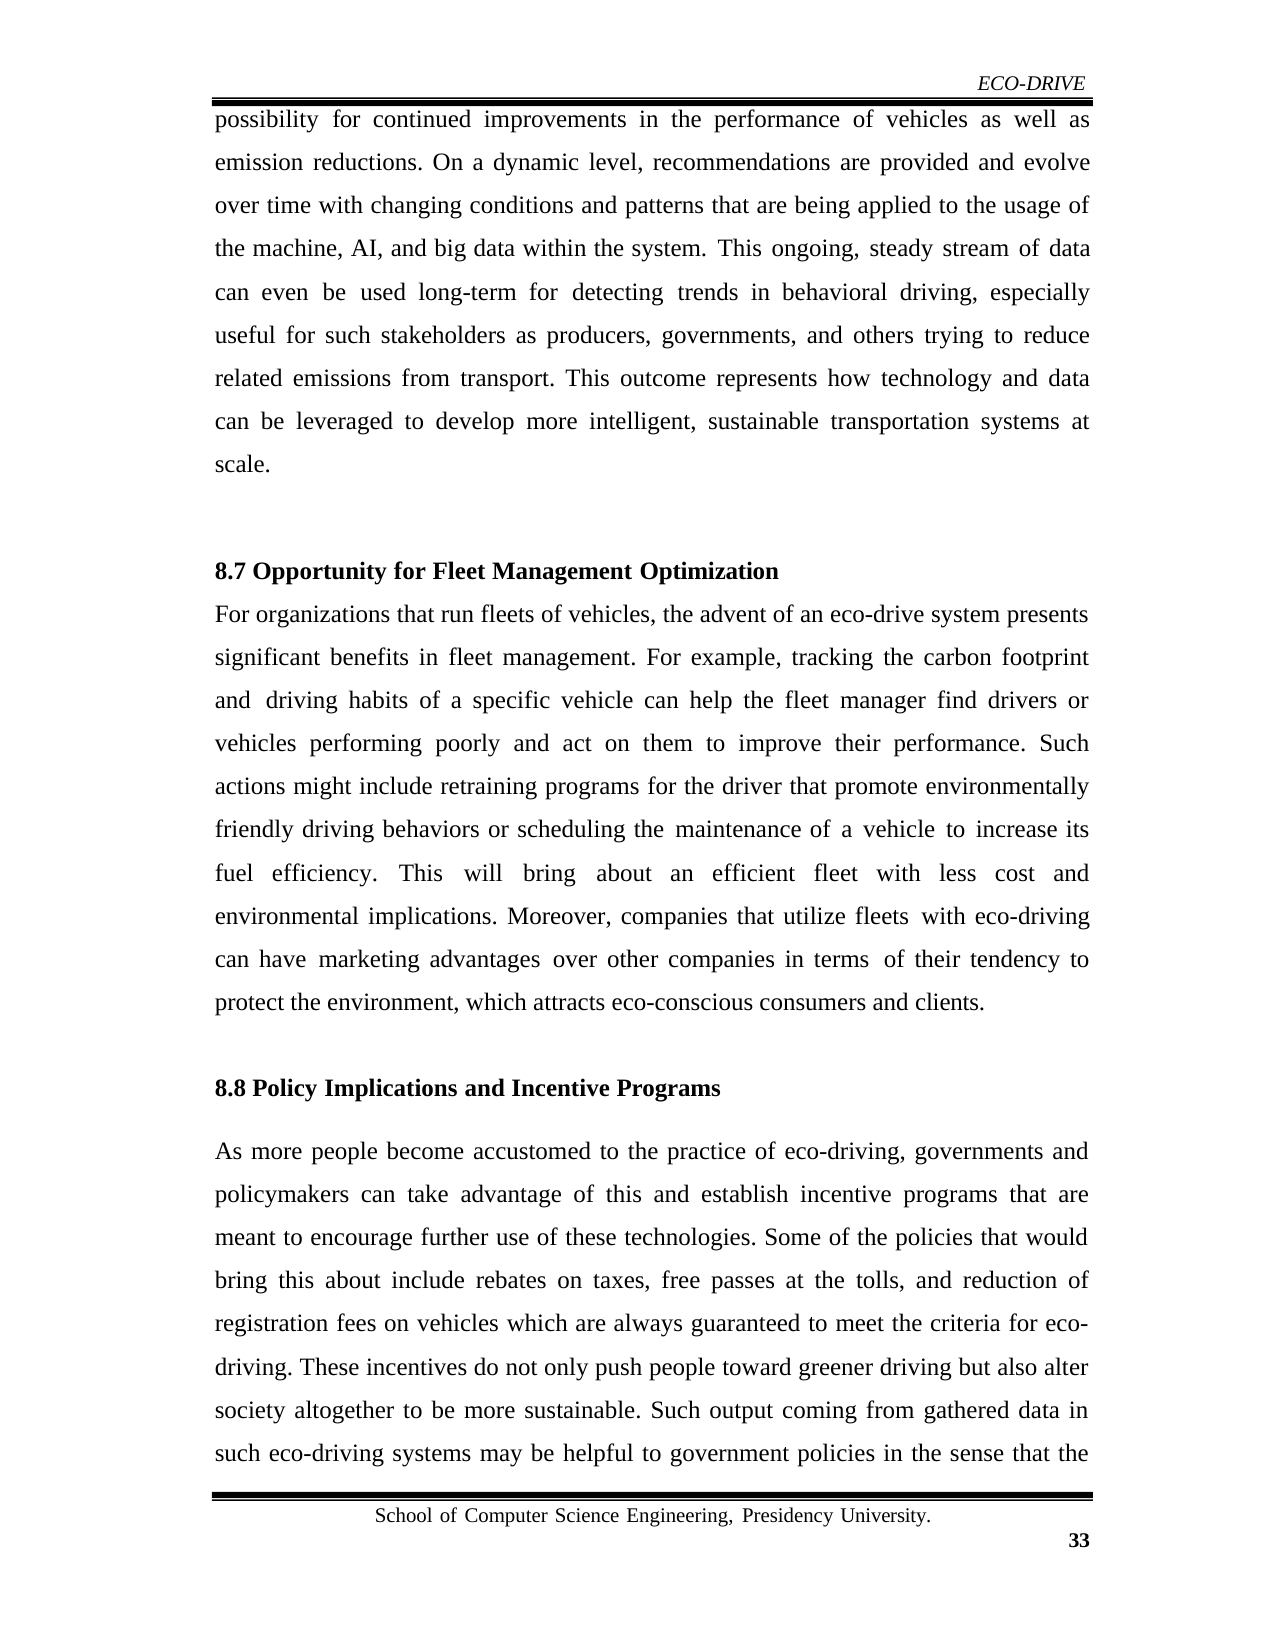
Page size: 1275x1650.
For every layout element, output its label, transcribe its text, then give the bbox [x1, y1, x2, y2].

subtitle Policy Implications and Incentive Programs [214, 1073, 1162, 1102]
text For organizations that run fleets of vehicles, the advent of an eco-drive system presents significant benefits in fleet management. For example, tracking the carbon footprint and driving habits of a specific vehicle can help the fleet manager find drivers or vehicles performing poorly and act on them to improve their performance. Such actions might include retraining programs for the driver that promote environmentally friendly driving behaviors or scheduling the maintenance of a vehicle to increase its fuel efficiency. This will bring about an efficient fleet with less cost and environmental implications. Moreover, companies that utilize fleets with eco-driving can have marketing advantages over other companies in terms of their tendency to protect the environment, which attracts eco-conscious consumers and clients. [214, 599, 1090, 1016]
subtitle 8.7 Opportunity for Fleet Management Optimization [214, 556, 1162, 584]
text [214, 104, 1091, 478]
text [214, 1136, 1090, 1467]
